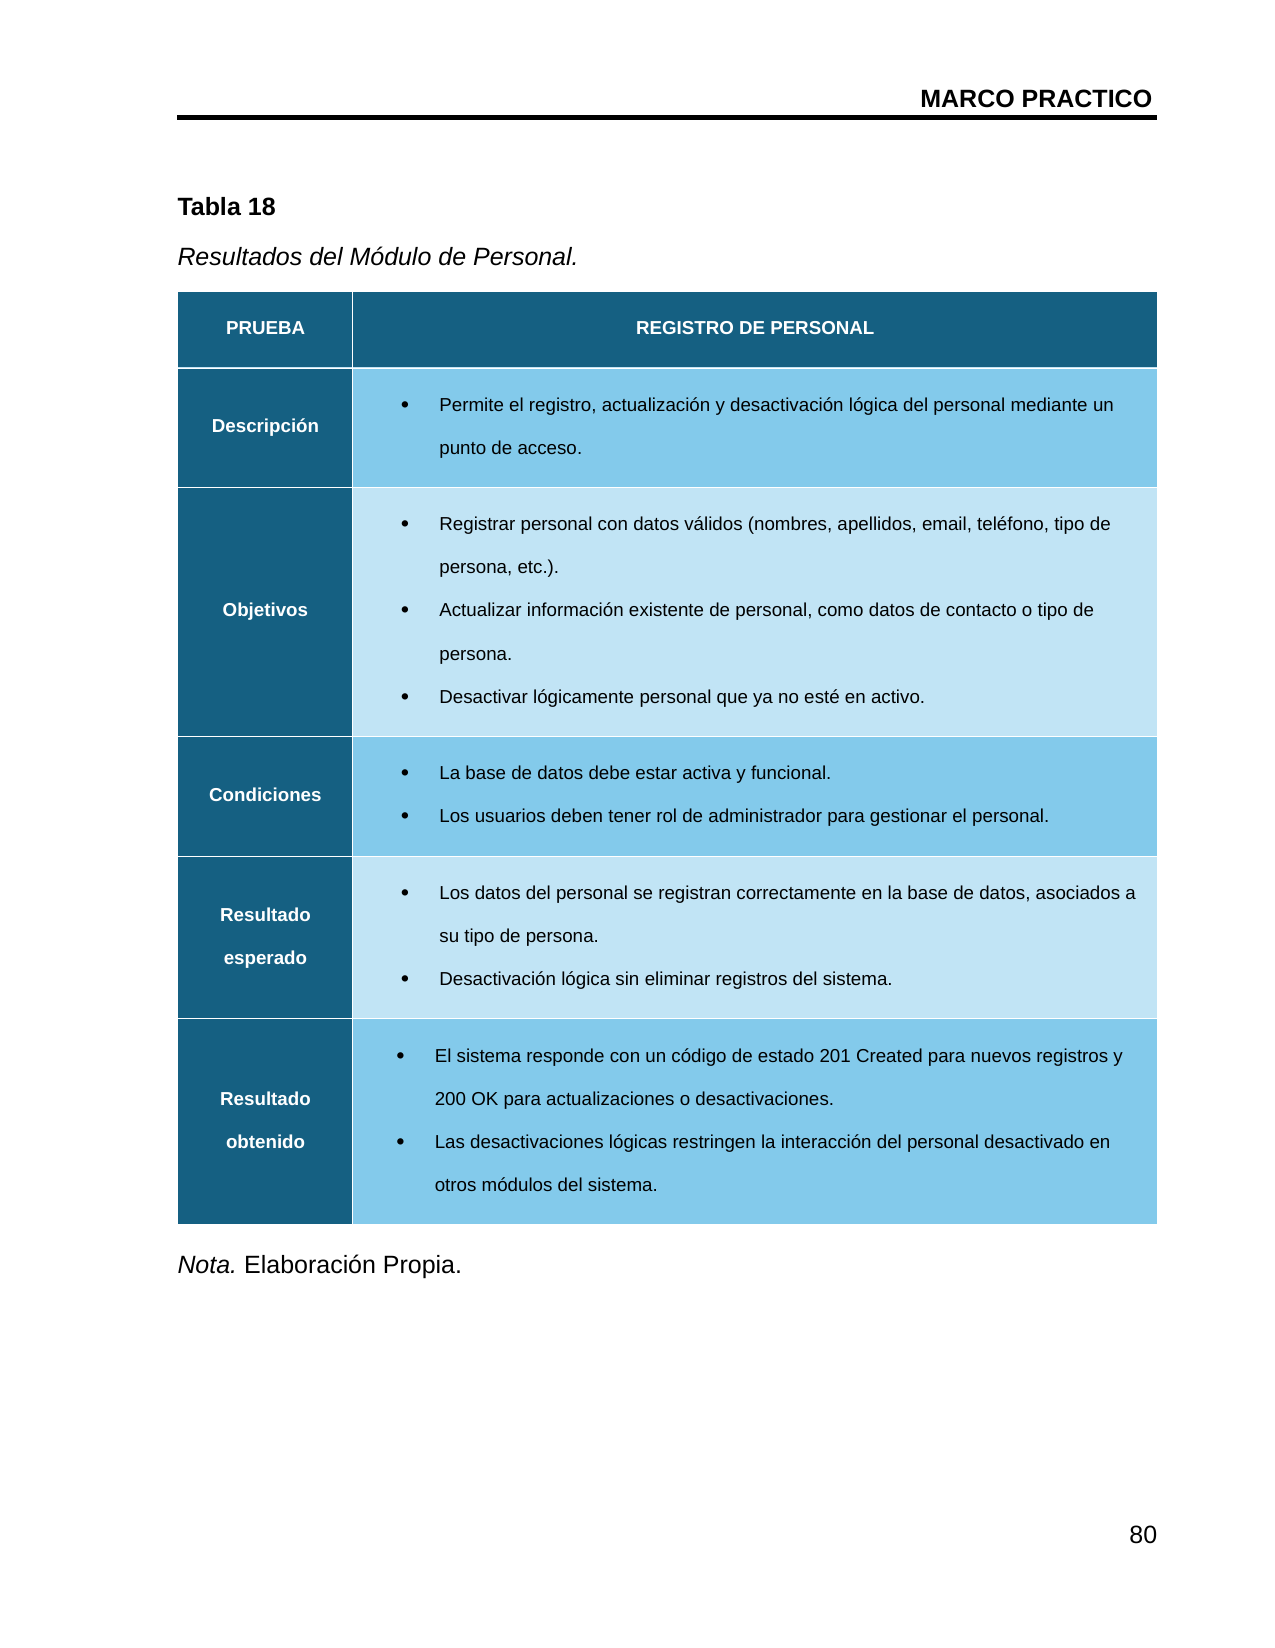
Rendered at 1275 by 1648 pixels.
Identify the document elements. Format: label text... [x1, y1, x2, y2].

table_header REGISTRO DE PERSONAL [353, 292, 1157, 367]
table_cell El sistema responde con un código de estado 201 Created para nuevos registros y 200 OK para actualizaciones o desactivaciones. Las desactivaciones lógicas restringen la interacción del personal desactivado en otros módulos del sistema. [353, 1019, 1157, 1224]
text Nota. Elaboración Propia. [177, 1250, 1157, 1279]
table_cell Permite el registro, actualización y desactivación lógica del personal mediante un punto de acceso. [353, 369, 1157, 487]
table_cell Descripción [178, 369, 352, 487]
table_cell Condiciones [178, 737, 352, 856]
table_cell Resultado esperado [178, 857, 352, 1018]
table_header PRUEBA [178, 292, 352, 367]
table_cell Resultado obtenido [178, 1019, 352, 1224]
text Resultados del Módulo de Personal. [177, 242, 1157, 270]
table_cell Objetivos [178, 488, 352, 736]
table_cell Los datos del personal se registran correctamente en la base de datos, asociados a su tipo de persona. Desactivación lógica sin eliminar registros del sistema. [353, 857, 1157, 1018]
table_cell Registrar personal con datos válidos (nombres, apellidos, email, teléfono, tipo de persona, etc.). Actualizar información existente de personal, como datos de contacto o tipo de persona. Desactivar lógicamente personal que ya no esté en activo. [353, 488, 1157, 736]
table_cell La base de datos debe estar activa y funcional. Los usuarios deben tener rol de administrador para gestionar el personal. [353, 737, 1157, 856]
